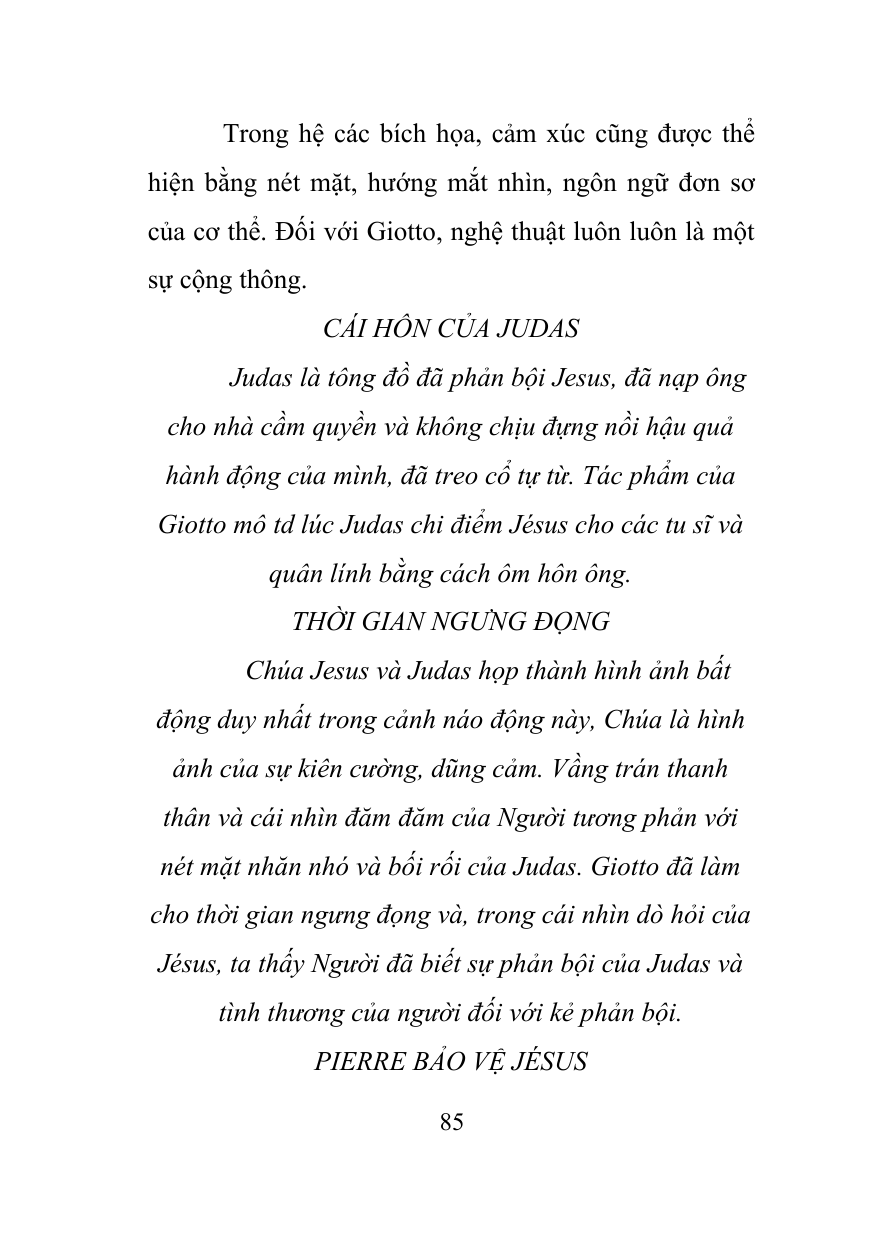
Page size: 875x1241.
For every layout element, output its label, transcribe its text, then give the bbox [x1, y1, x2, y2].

text Trong hệ các bích họa, cảm xúc cũng được thể hiện bằng nét mặt, hướng mắt nhìn, ngôn ngữ đơn sơ của cơ thể. Đối với Giotto, nghệ thuật luôn luôn là một sự cộng thông. [148, 118, 756, 295]
text CÁI HÔN CỦA JUDAS [148, 313, 756, 343]
text PIERRE BẢO VỆ JÉSUS [148, 1046, 756, 1076]
text Chúa Jesus và Judas họp thành hình ảnh bất động duy nhất trong cảnh náo động này, Chúa là hình ảnh của sự kiên cường, dũng cảm. Vầng trán thanh thân và cái nhìn đăm đăm của Người tương phản với nét mặt nhăn nhó và bối rối của Judas. Giotto đã làm cho thời gian ngưng đọng và, trong cái nhìn dò hỏi của Jésus, ta thấy Người đã biết sự phản bội của Judas và tình thương của người đối với kẻ phản bội. [148, 656, 756, 1027]
text THỜI GIAN NGƯNG ĐỌNG [148, 607, 756, 637]
text Judas là tông đồ đã phản bội Jesus, đã nạp ông cho nhà cầm quyền và không chịu đựng nồi hậu quả hành động của mình, đã treo cổ tự từ. Tác phẩm của Giotto mô td lúc Judas chi điểm Jésus cho các tu sĩ và quân lính bằng cách ôm hôn ông. [148, 362, 756, 588]
